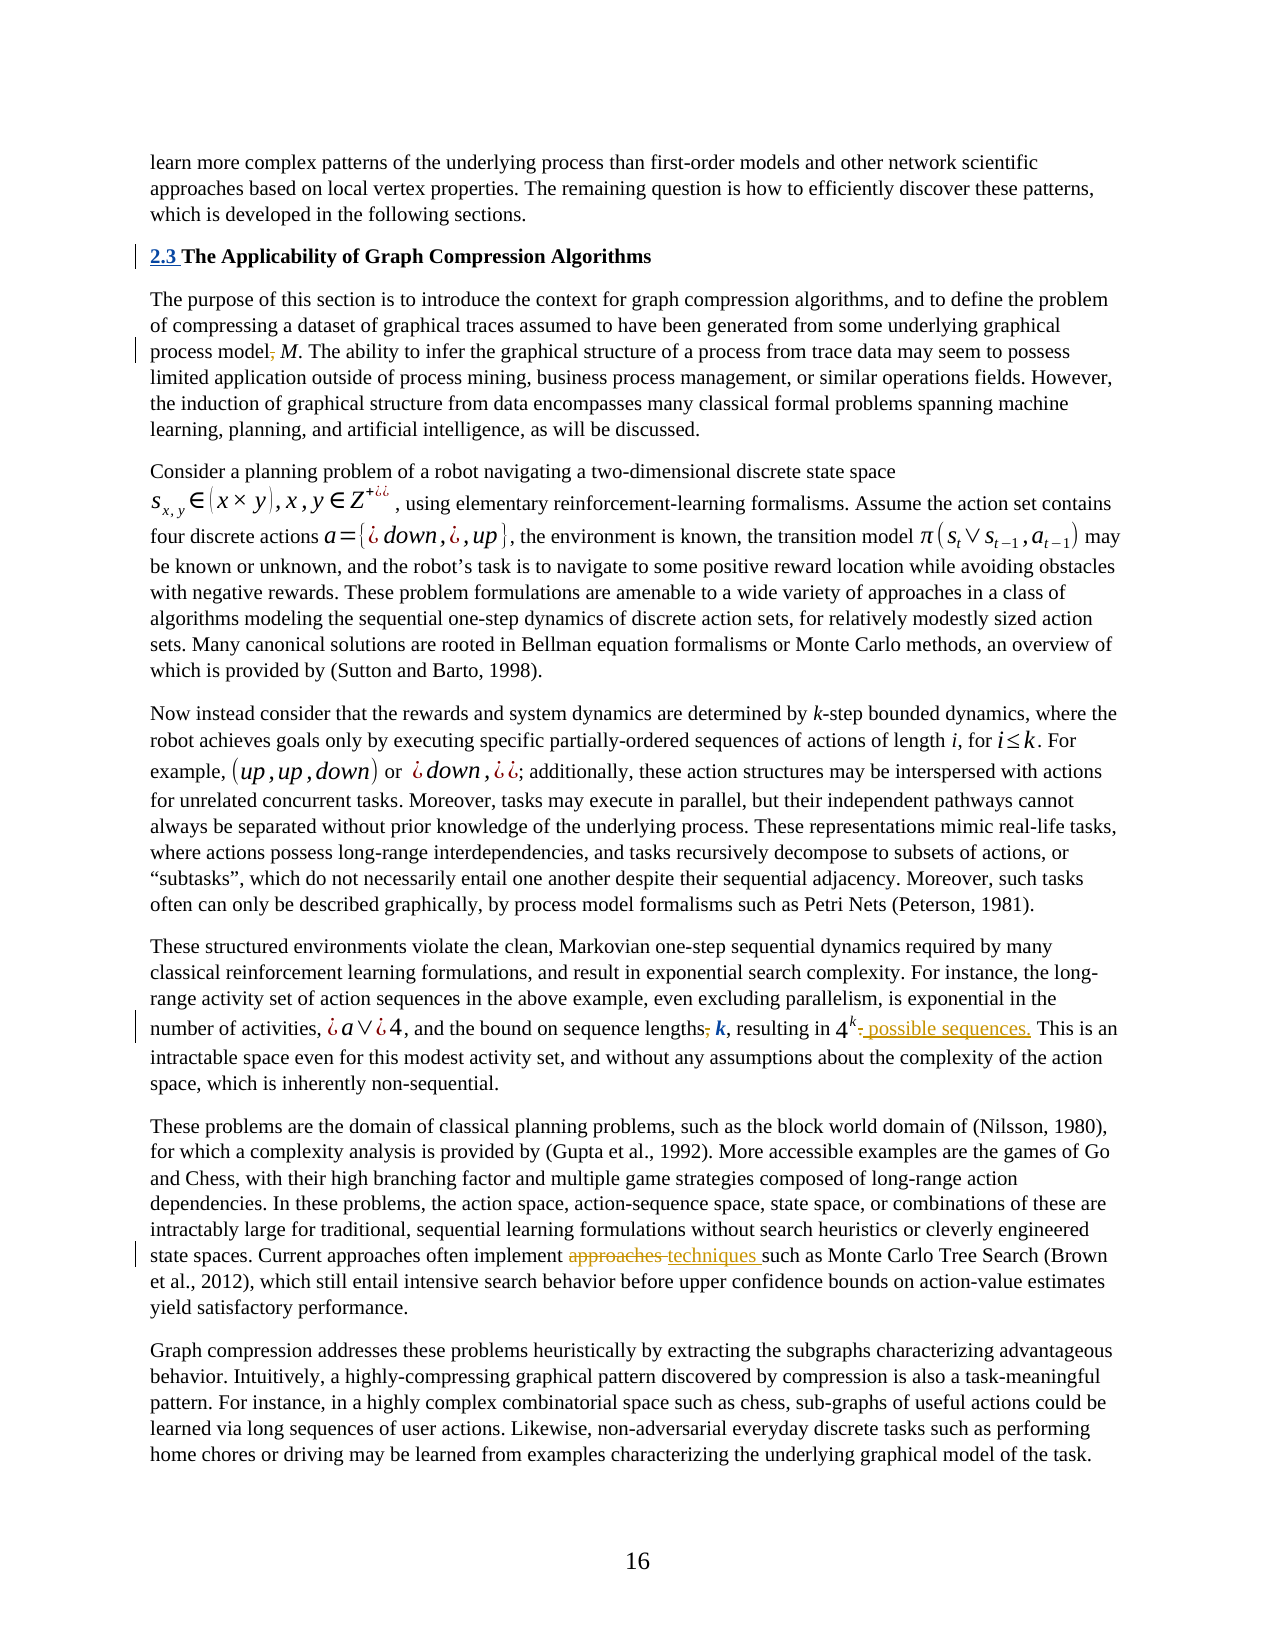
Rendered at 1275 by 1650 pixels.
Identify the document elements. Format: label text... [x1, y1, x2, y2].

text Now instead consider that the rewards and system dynamics are determined by k-step bounded dynamics, where the robot achieves goals only by executing specific partially-ordered sequences of actions of length i, for . For example, or ; additionally, these action structures may be interspersed with actions for unrelated concurrent tasks. Moreover, tasks may execute in parallel, but their independent pathways cannot always be separated without prior knowledge of the underlying process. These representations mimic real-life tasks, where actions possess long-range interdependencies, and tasks recursively decompose to subsets of actions, or “subtasks”, which do not necessarily entail one another despite their sequential adjacency. Moreover, such tasks often can only be described graphically, by process model formalisms such as Petri Nets (Peterson, 1981). [150, 701, 1125, 916]
text These structured environments violate the clean, Markovian one-step sequential dynamics required by many classical reinforcement learning formulations, and result in exponential search complexity. For instance, the long-range activity set of action sequences in the above example, even excluding parallelism, is exponential in the number of activities, , and the bound on sequence lengths k, resulting in This is an intractable space even for this modest activity set, and without any assumptions about the complexity of the action space, which is inherently non-sequential. [150, 934, 1125, 1095]
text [150, 1338, 1125, 1466]
text The Applicability of Graph Compression Algorithms [150, 244, 1125, 268]
text Consider a planning problem of a robot navigating a two-dimensional discrete state space , using elementary reinforcement-learning formalisms. Assume the action set contains four discrete actions , the environment is known, the transition model may be known or unknown, and the robot’s task is to navigate to some positive reward location while avoiding obstacles with negative rewards. These problem formulations are amenable to a wide variety of approaches in a class of algorithms modeling the sequential one-step dynamics of discrete action sets, for relatively modestly sized action sets. Many canonical solutions are rooted in Bellman equation formalisms or Monte Carlo methods, an overview of which is provided by (Sutton and Barto, 1998). [150, 459, 1125, 682]
text The purpose of this section is to introduce the context for graph compression algorithms, and to define the problem of compressing a dataset of graphical traces assumed to have been generated from some underlying graphical process model M. The ability to infer the graphical structure of a process from trace data may seem to possess limited application outside of process mining, business process management, or similar operations fields. However, the induction of graphical structure from data encompasses many classical formal problems spanning machine learning, planning, and artificial intelligence, as will be discussed. [150, 287, 1125, 441]
text These problems are the domain of classical planning problems, such as the block world domain of (Nilsson, 1980), for which a complexity analysis is provided by (Gupta et al., 1992). More accessible examples are the games of Go and Chess, with their high branching factor and multiple game strategies composed of long-range action dependencies. In these problems, the action space, action-sequence space, state space, or combinations of these are intractably large for traditional, sequential learning formulations without search heuristics or cleverly engineered state spaces. Current approaches often implement such as Monte Carlo Tree Search (Brown et al., 2012), which still entail intensive search behavior before upper confidence bounds on action-value estimates yield satisfactory performance. [150, 1113, 1125, 1319]
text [150, 150, 1125, 226]
